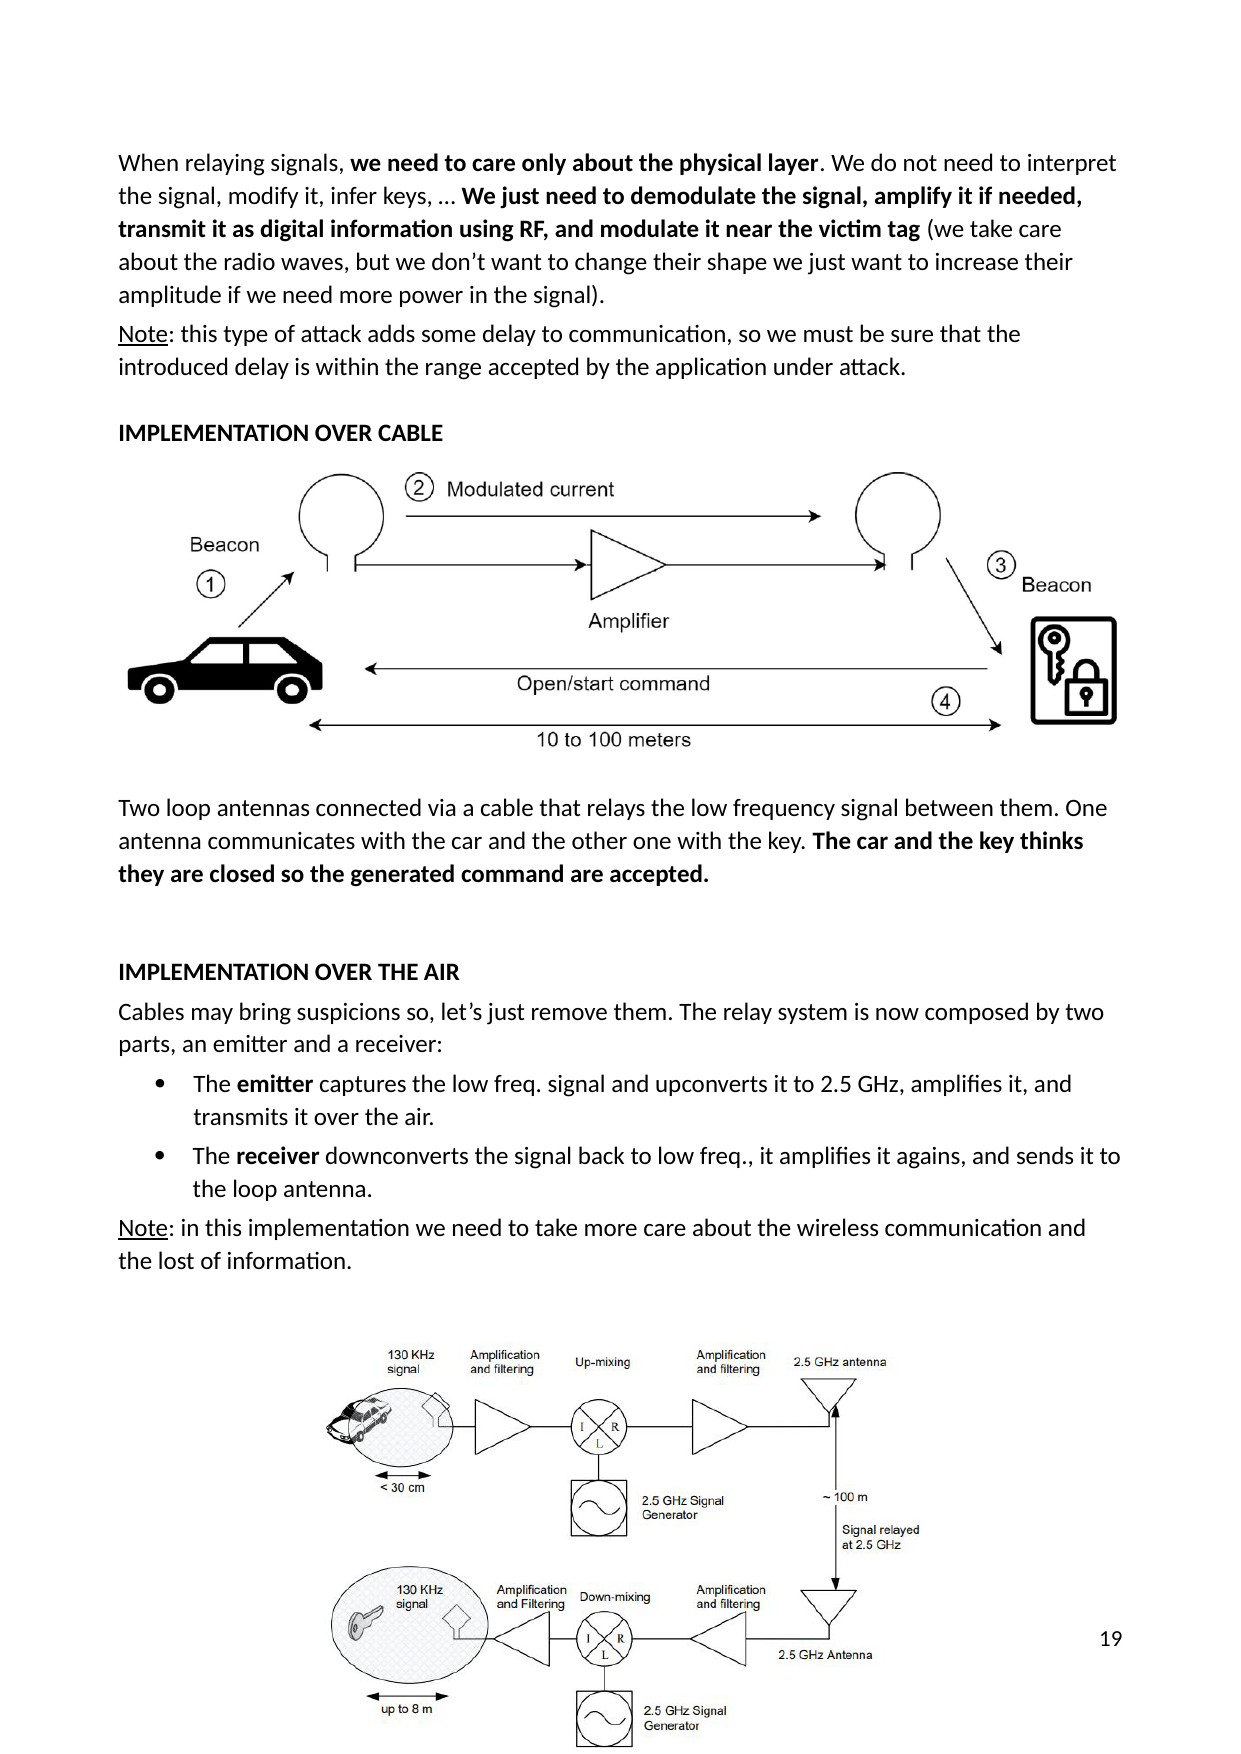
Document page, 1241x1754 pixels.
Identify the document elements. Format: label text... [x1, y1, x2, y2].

text Note: in this implementation we need to take more care about the wireless communication and the lost of information. [118, 1212, 1122, 1275]
text IMPLEMENTATION OVER THE AIR [118, 957, 1122, 987]
list The receiver downconverts the signal back to low freq., it amplifies it agains, and sends it to the loop antenna. [155, 1140, 1122, 1203]
text Cables may bring suspicions so, let’s just remove them. The relay system is now composed by two parts, an emitter and a receiver: [118, 996, 1122, 1059]
text When relaying signals, we need to care only about the physical layer. We do not need to interpret the signal, modify it, infer keys, … We just need to demodulate the signal, amplify it if needed, transmit it as digital information using RF, and modulate it near the victim tag (we take care about the radio waves, but we don’t want to change their shape we just want to increase their amplitude if we need more power in the signal). [118, 148, 1122, 310]
list The emitter captures the low freq. signal and upconverts it to 2.5 GHz, amplifies it, and transmits it over the air. [156, 1068, 1122, 1131]
text Note: this type of attack adds some delay to communication, so we must be sure that the introduced delay is within the range accepted by the application under attack. [118, 318, 1122, 382]
text IMPLEMENTATION OVER CABLE [118, 417, 1122, 448]
picture [118, 456, 1123, 757]
text Two loop antennas connected via a cable that relays the low frequency signal between them. One antenna communicates with the car and the other one with the key. The car and the key thinks they are closed so the generated command are accepted. [118, 792, 1122, 888]
